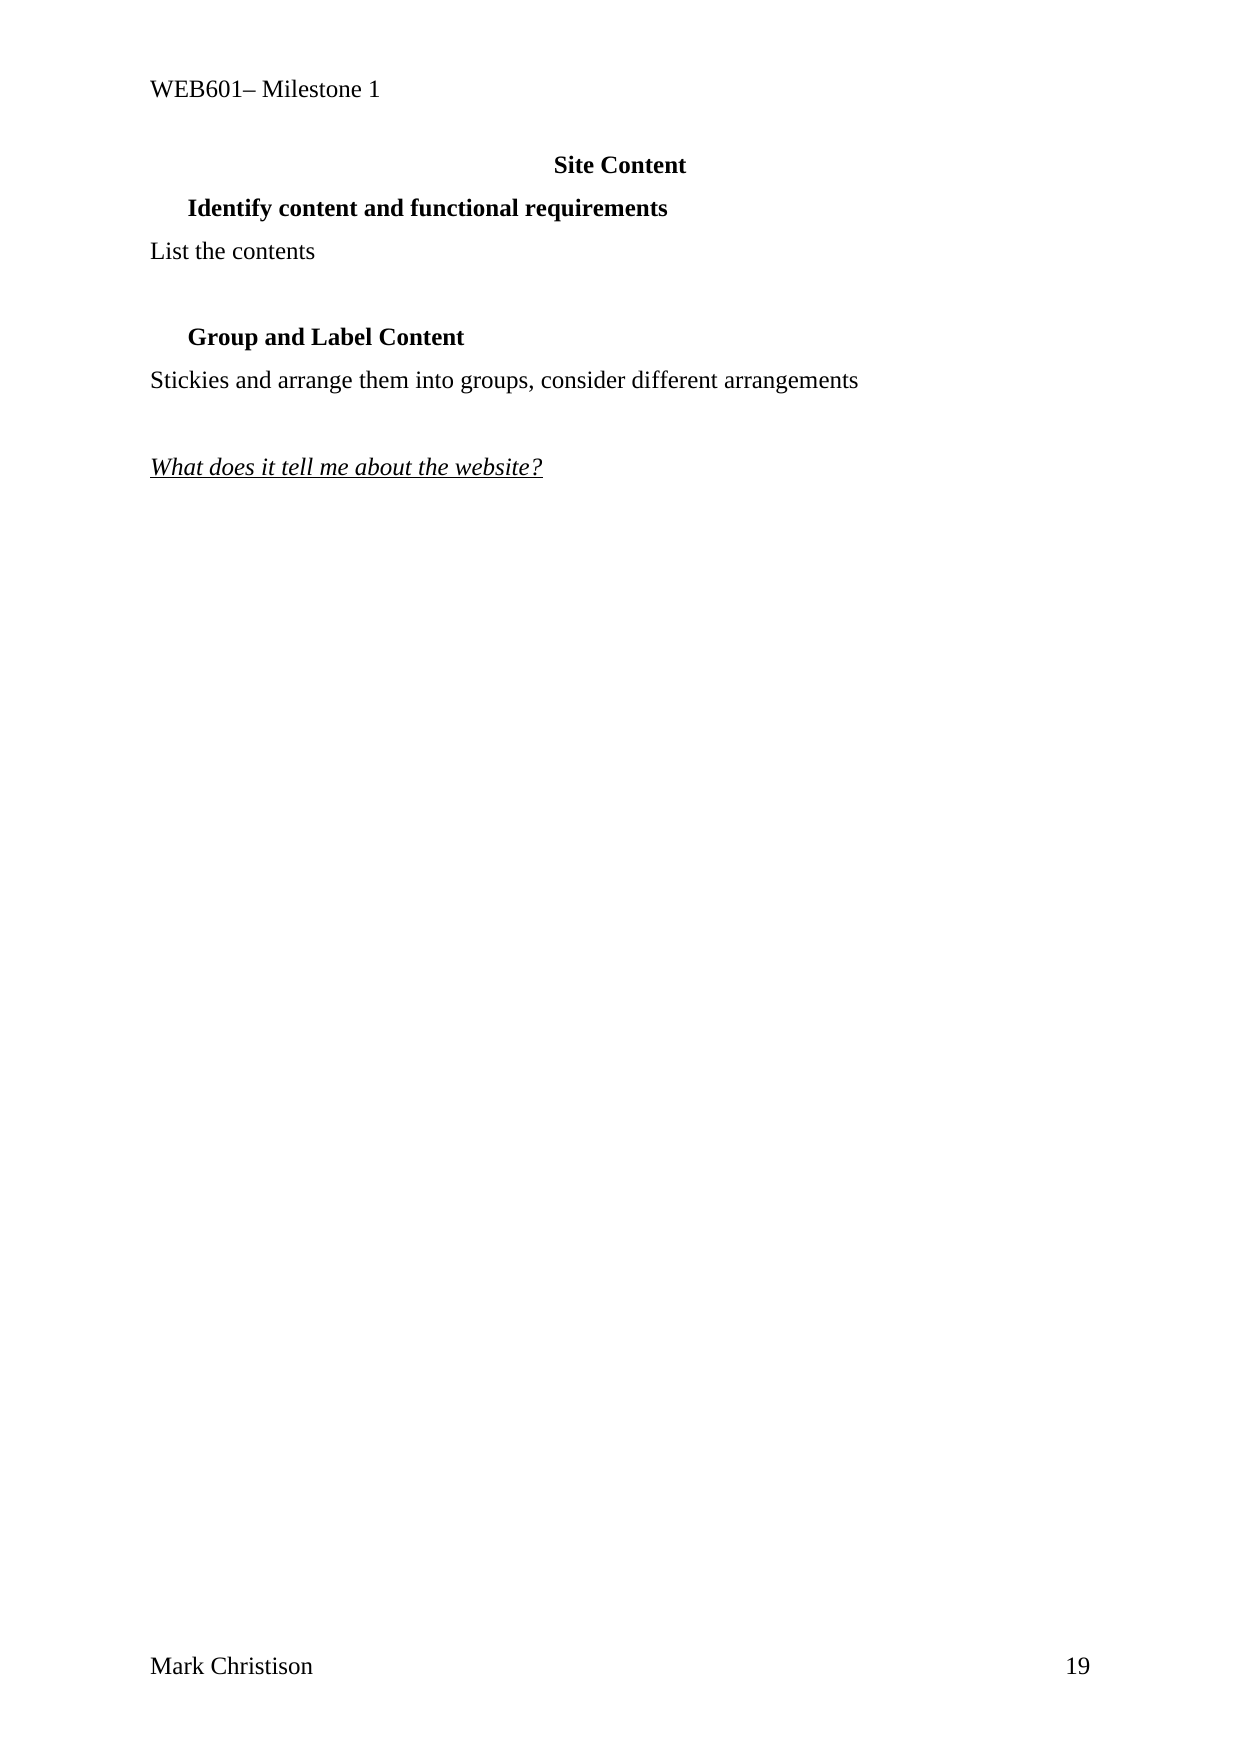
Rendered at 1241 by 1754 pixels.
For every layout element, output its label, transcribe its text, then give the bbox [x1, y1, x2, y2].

subtitle Group and Label Content [150, 322, 1090, 351]
text What does it tell me about the website? [150, 452, 1090, 481]
subtitle Identify content and functional requirements [150, 193, 1090, 222]
text Stickies and arrange them into groups, consider different arrangements [150, 366, 1090, 394]
subtitle Site Content [150, 150, 1090, 179]
text List the contents [150, 236, 1090, 265]
